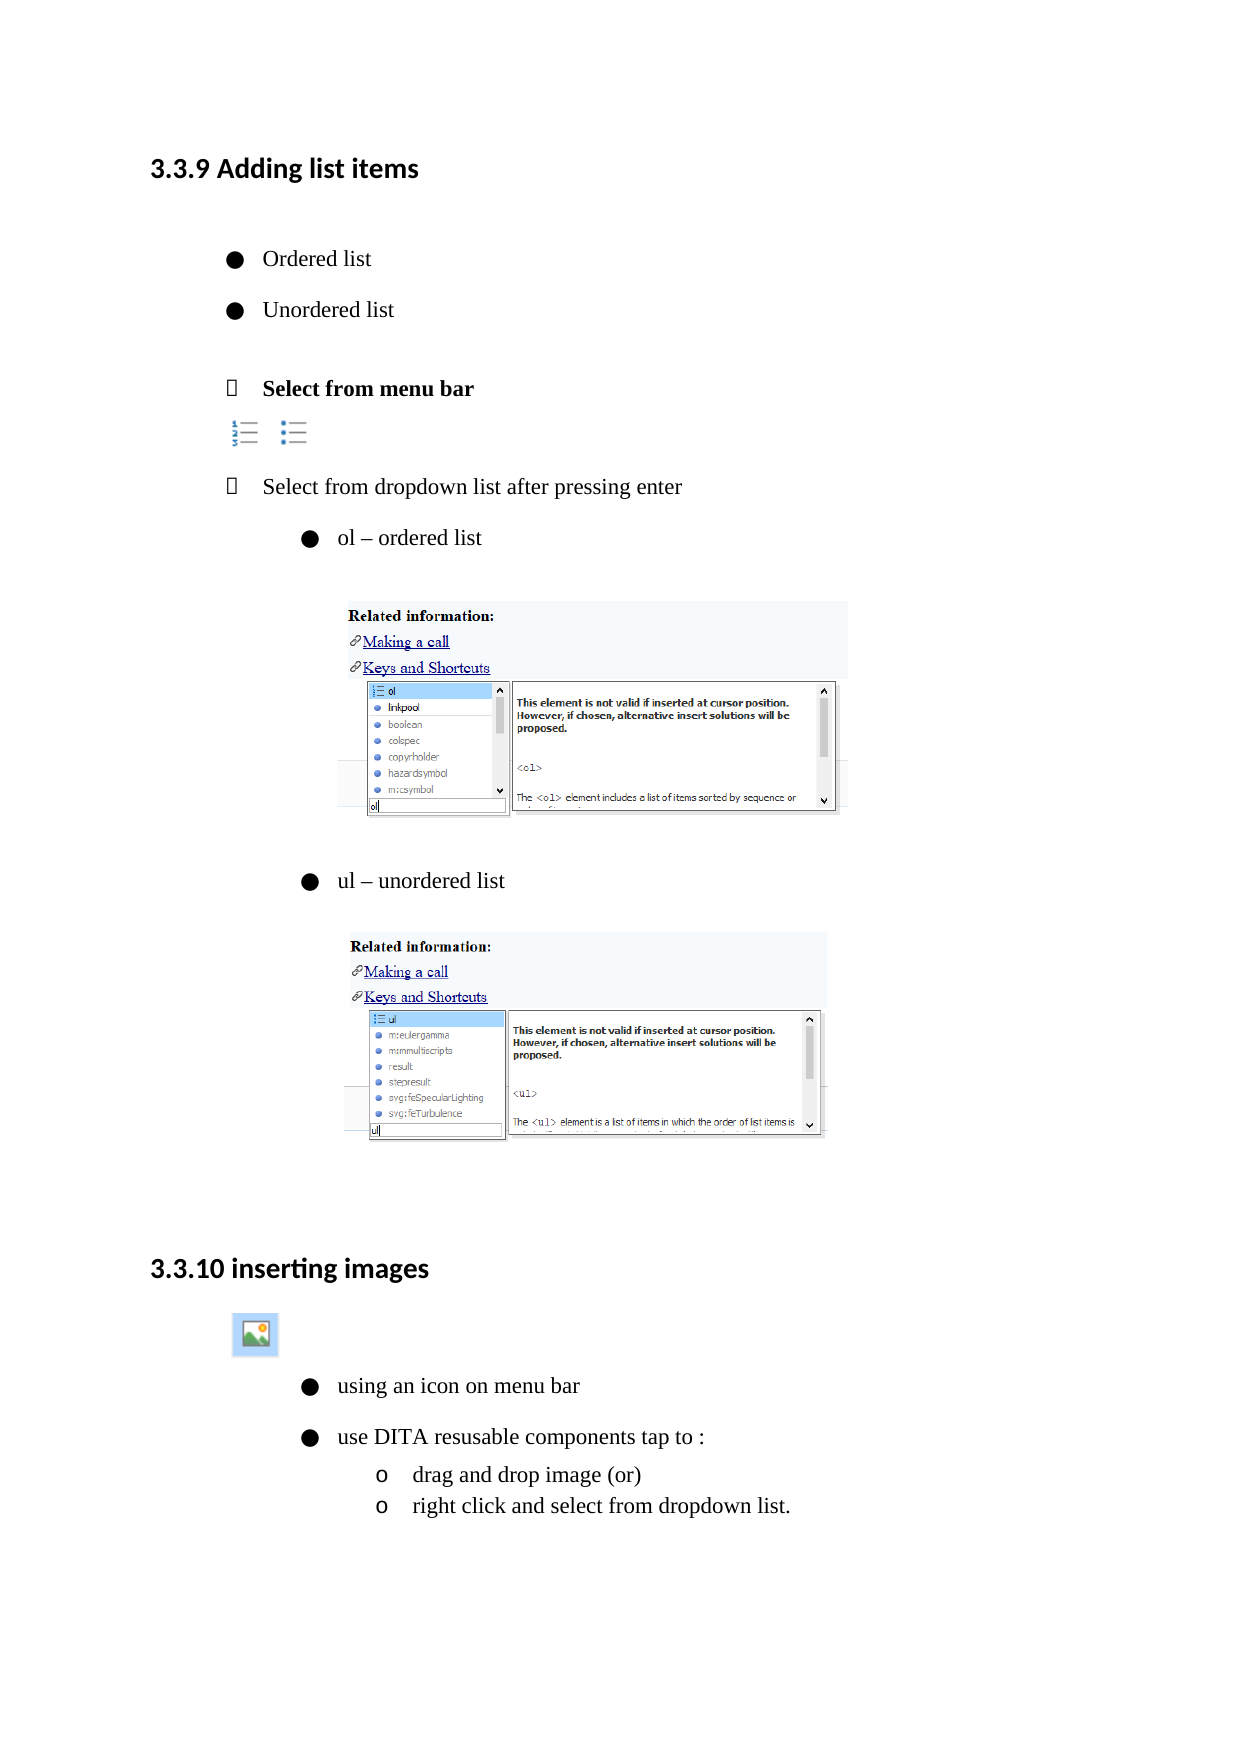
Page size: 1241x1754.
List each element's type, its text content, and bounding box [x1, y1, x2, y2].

picture [225, 413, 316, 459]
picture [343, 931, 828, 1149]
subtitle 3.3.10 inserting images [150, 1250, 1090, 1286]
list use DITA resusable components tap to : [300, 1411, 1090, 1457]
picture [230, 1313, 283, 1358]
list right click and select from dropdown list. [375, 1492, 1090, 1520]
list Select from dropdown list after pressing enter [225, 461, 1090, 508]
list Ordered list [225, 232, 1090, 279]
list ul – unordered list [300, 854, 1090, 901]
list Select from menu bar [225, 362, 1090, 409]
list using an icon on menu bar [300, 1360, 1090, 1407]
picture [337, 590, 849, 824]
subtitle 3.3.9 Adding list items [150, 150, 1090, 186]
list ol – ordered list [300, 511, 1090, 558]
list Unordered list [225, 283, 1090, 330]
list drag and drop image (or) [375, 1461, 1090, 1489]
